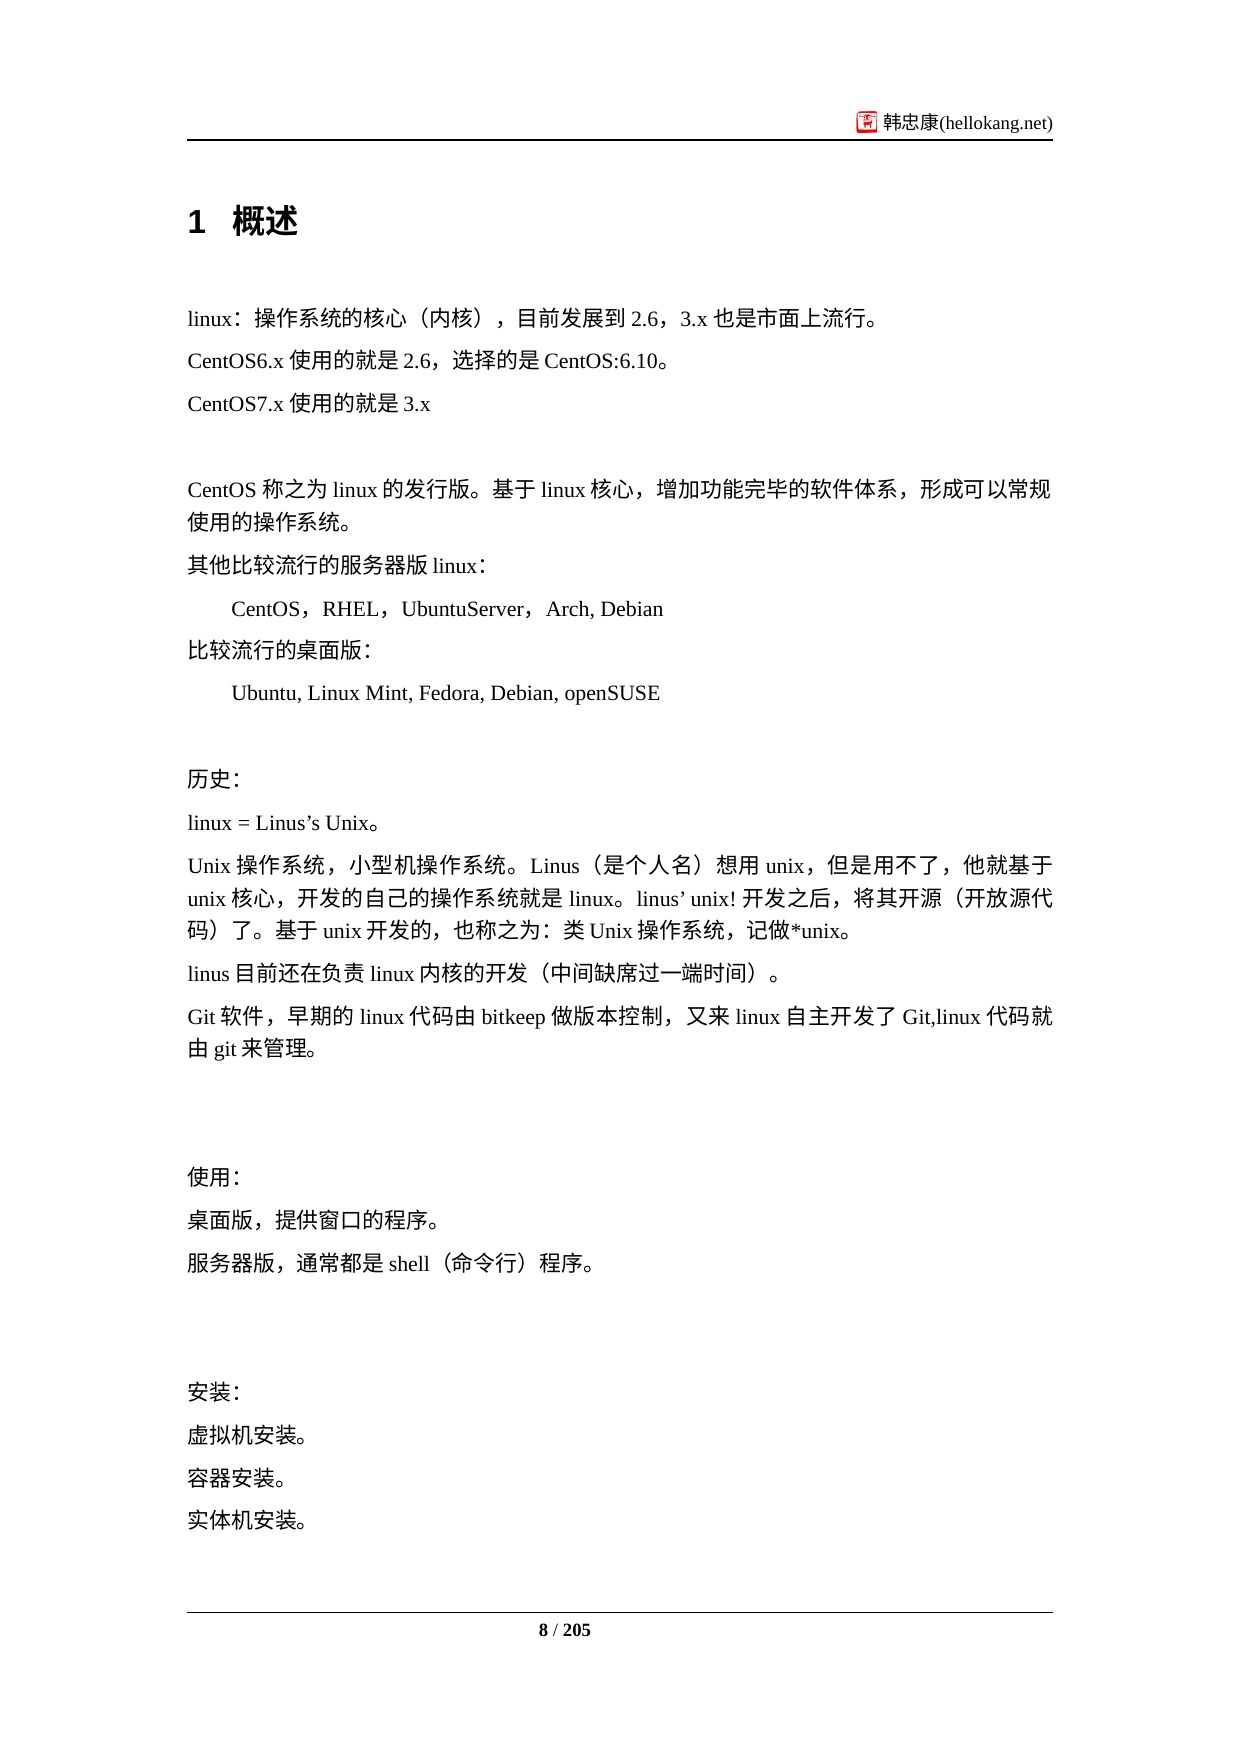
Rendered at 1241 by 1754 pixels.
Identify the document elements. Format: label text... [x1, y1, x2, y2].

text Git软件，早期的linux代码由bitkeep做版本控制，又来linux自主开发了Git,linux代码就由git来管理。 [187, 998, 1053, 1063]
text 使用： [187, 1160, 1053, 1192]
subtitle 概述 [187, 186, 1053, 251]
text CentOS，RHEL，UbuntuServer，Arch, Debian [187, 590, 1053, 623]
text 虚拟机安装。 [187, 1417, 1053, 1450]
picture [856, 111, 878, 133]
text linux = Linus’s Unix。 [187, 805, 1053, 837]
text 服务器版，通常都是shell（命令行）程序。 [187, 1246, 1053, 1278]
text Ubuntu, Linux Mint, Fedora, Debian, openSUSE [187, 676, 1053, 708]
text 桌面版，提供窗口的程序。 [187, 1203, 1053, 1235]
text 其他比较流行的服务器版linux： [187, 547, 1053, 580]
text 安装： [187, 1374, 1053, 1407]
text CentOS7.x 使用的就是3.x [187, 386, 1053, 418]
text linus目前还在负责linux内核的开发（中间缺席过一端时间）。 [187, 956, 1053, 988]
text CentOS6.x 使用的就是2.6，选择的是CentOS:6.10。 [187, 343, 1053, 376]
text CentOS 称之为linux的发行版。基于linux核心，增加功能完毕的软件体系，形成可以常规使用的操作系统。 [187, 472, 1053, 537]
text 历史： [187, 762, 1053, 794]
text linux：操作系统的核心（内核），目前发展到 2.6，3.x 也是市面上流行。 [187, 300, 1053, 333]
text 容器安装。 [187, 1460, 1053, 1493]
text 比较流行的桌面版： [187, 633, 1053, 666]
text 实体机安装。 [187, 1503, 1053, 1536]
text Unix操作系统，小型机操作系统。Linus（是个人名）想用unix，但是用不了，他就基于unix核心，开发的自己的操作系统就是 linux。linus’ unix! 开发之后，将其开源（开放源代码）了。基于unix开发的，也称之为：类Unix操作系统，记做*unix。 [187, 848, 1053, 945]
